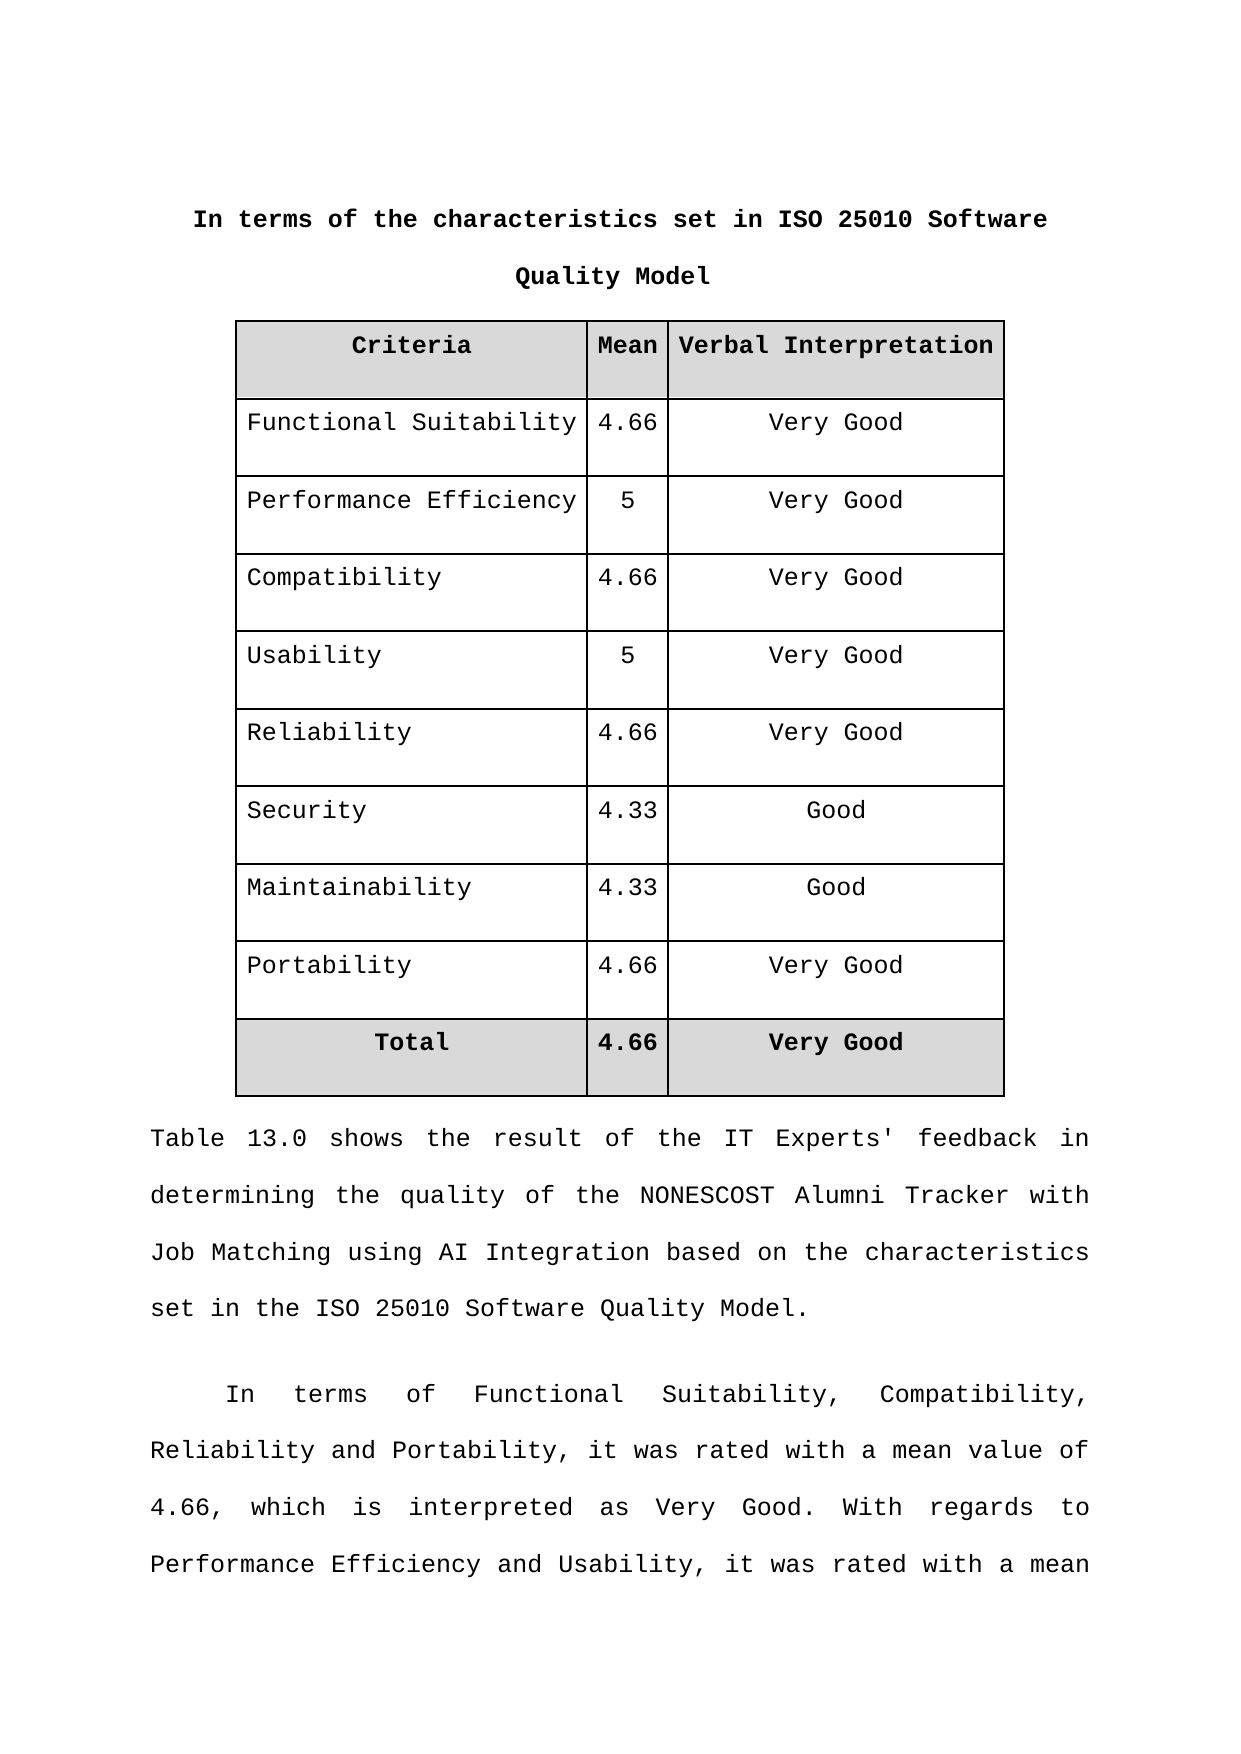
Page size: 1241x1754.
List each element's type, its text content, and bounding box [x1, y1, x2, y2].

table_header Verbal Interpretation [669, 322, 1003, 397]
table_cell Usability [237, 632, 586, 707]
table_header Criteria [237, 322, 586, 397]
table_cell Very Good [669, 710, 1003, 785]
table_cell Very Good [669, 1020, 1003, 1095]
table_cell Performance Efficiency [237, 477, 586, 552]
table_cell Very Good [669, 477, 1003, 552]
text Table 13.0 shows the result of the IT Experts' feedback in determining the quality of the NONESCOST Alumni Tracker with Job Matching using AI Integration based on the characteristics set in the ISO 25010 Software Quality Model. [150, 1126, 1090, 1324]
table_cell Total [237, 1020, 586, 1095]
table_cell 4.33 [588, 787, 667, 862]
table_cell 4.33 [588, 865, 667, 940]
table_cell Good [669, 787, 1003, 862]
table_cell 4.66 [588, 400, 667, 475]
table_cell Very Good [669, 400, 1003, 475]
table_cell 4.66 [588, 942, 667, 1017]
table_cell Maintainability [237, 865, 586, 940]
text In terms of the characteristics set in ISO 25010 Software Quality Model [150, 207, 1090, 292]
table_cell 5 [588, 632, 667, 707]
table_cell Compatibility [237, 555, 586, 630]
table_cell 5 [588, 477, 667, 552]
table_cell Portability [237, 942, 586, 1017]
table_cell Reliability [237, 710, 586, 785]
table_cell Very Good [669, 555, 1003, 630]
table_cell Good [669, 865, 1003, 940]
table_cell Very Good [669, 942, 1003, 1017]
table_cell 4.66 [588, 555, 667, 630]
table_cell 4.66 [588, 1020, 667, 1095]
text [150, 1381, 1090, 1579]
table_header Mean [588, 322, 667, 397]
table_cell Functional Suitability [237, 400, 586, 475]
table_cell 4.66 [588, 710, 667, 785]
table_cell Very Good [669, 632, 1003, 707]
table_cell Security [237, 787, 586, 862]
